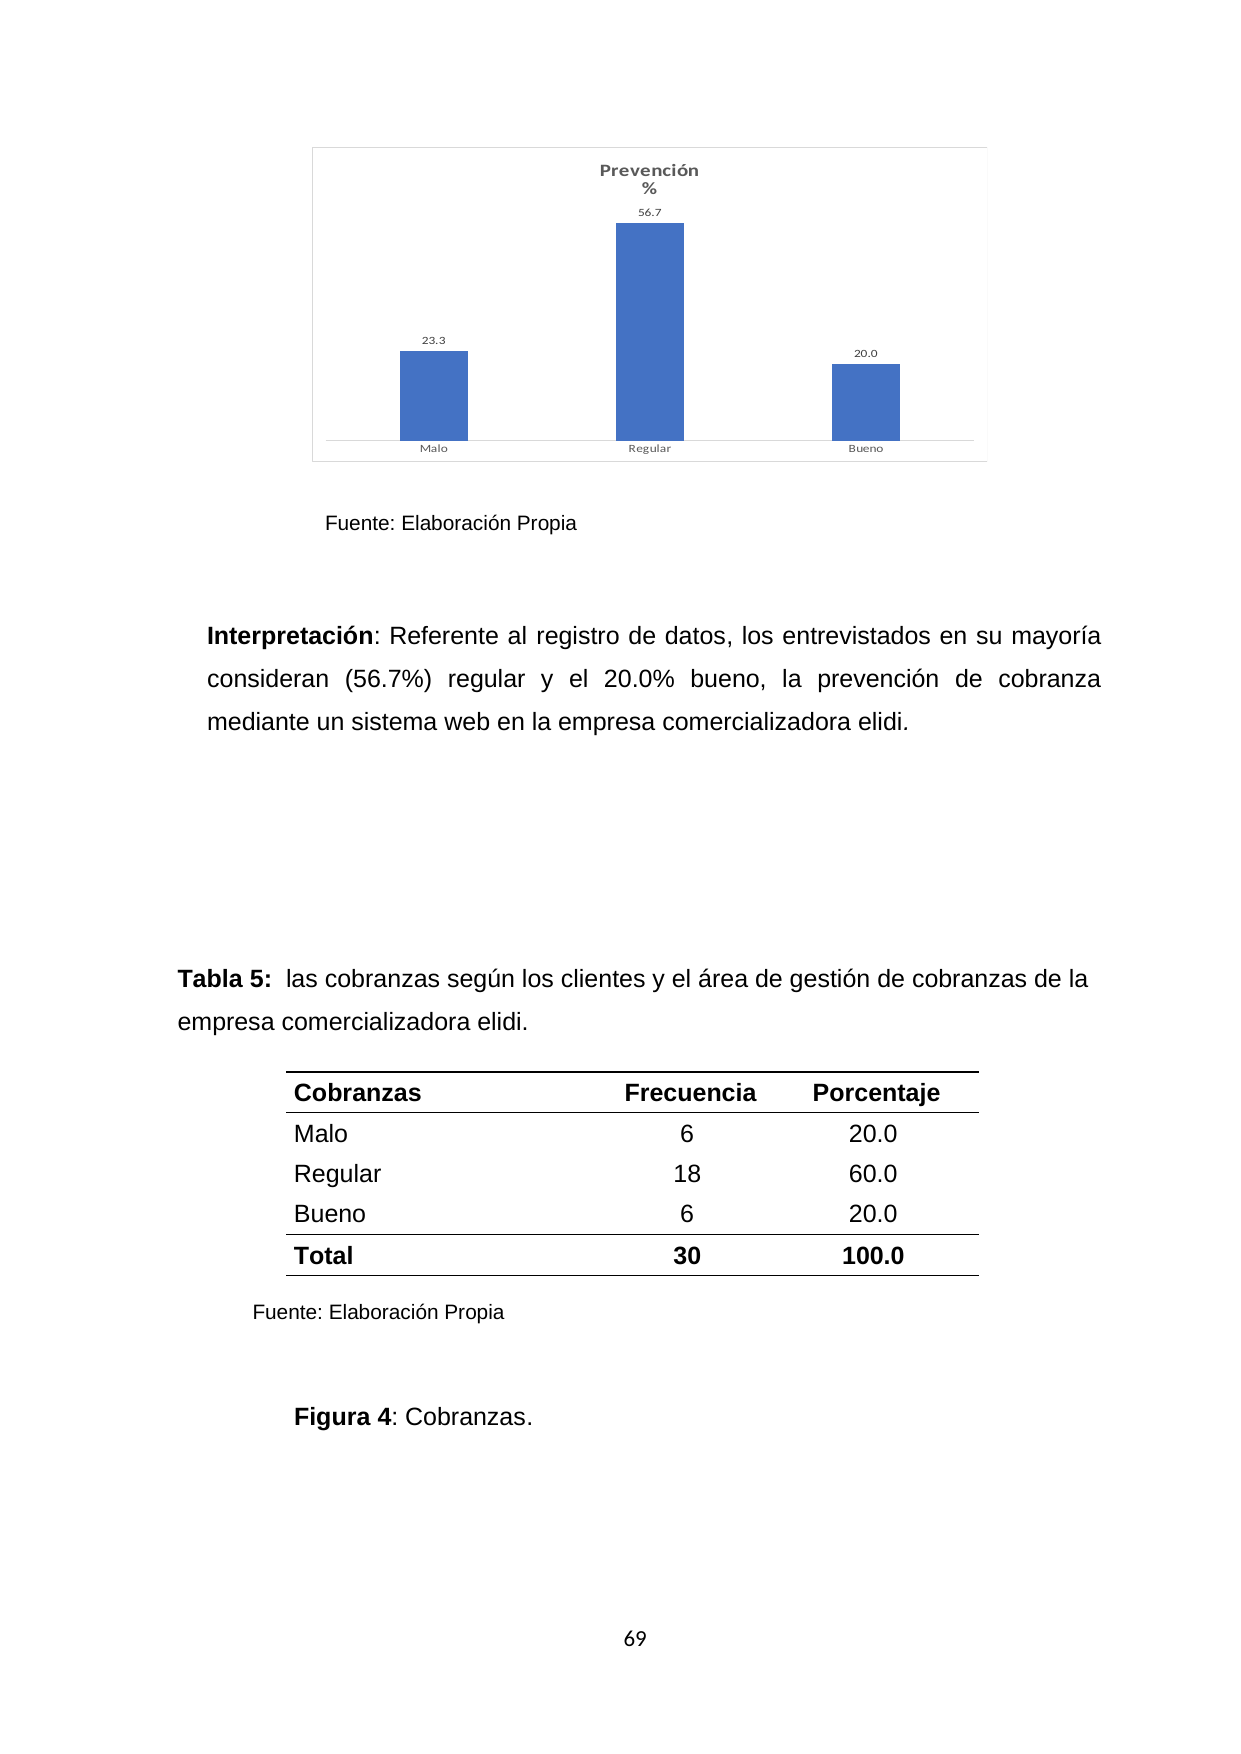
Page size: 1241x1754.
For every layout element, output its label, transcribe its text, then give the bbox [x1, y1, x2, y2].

table_header Frecuencia [606, 1073, 767, 1112]
table_cell 20.0 [768, 1194, 979, 1234]
text Fuente: Elaboración Propia [250, 511, 1092, 534]
table_cell Total [286, 1235, 606, 1275]
text Fuente: Elaboración Propia [177, 1300, 1092, 1324]
text Interpretación: Referente al registro de datos, los entrevistados en su mayoría consideran (56.7%) regular y el 20.0% bueno, la prevención de cobranza mediante un sistema web en la empresa comercializadora elidi. [207, 621, 1102, 736]
table_cell Bueno [286, 1194, 606, 1234]
table_cell 6 [606, 1113, 767, 1153]
table_cell Regular [286, 1153, 606, 1193]
table_cell 30 [606, 1235, 767, 1275]
table_header Cobranzas [286, 1073, 606, 1112]
table_cell 6 [606, 1194, 767, 1234]
table_cell 100.0 [768, 1235, 979, 1275]
table_cell 20.0 [768, 1113, 979, 1153]
table_cell 18 [606, 1153, 767, 1193]
table_cell 60.0 [768, 1153, 979, 1193]
table_cell Malo [286, 1113, 606, 1153]
table_header Porcentaje [768, 1073, 979, 1112]
